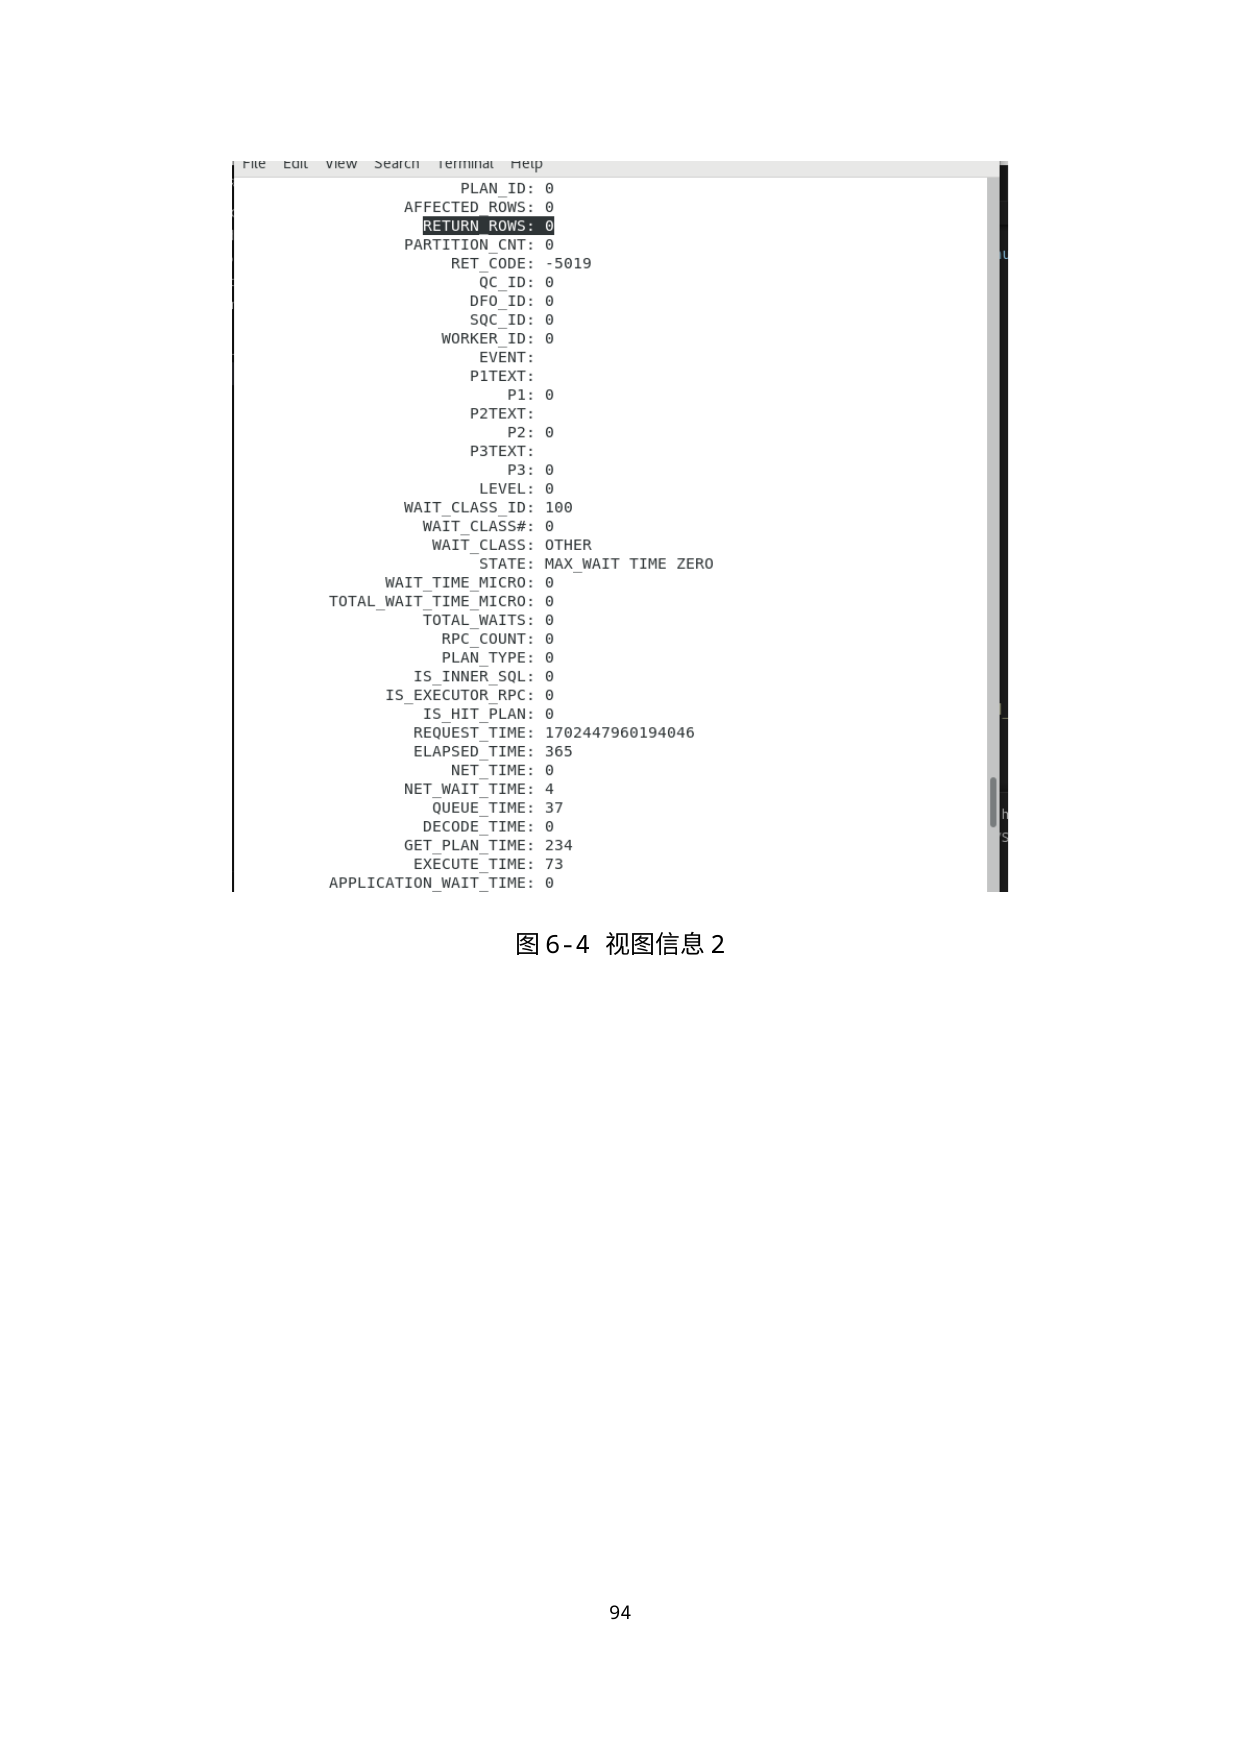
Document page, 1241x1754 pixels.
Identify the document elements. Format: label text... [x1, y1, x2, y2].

picture [232, 161, 1009, 892]
text 图6-4 视图信息2 [187, 909, 1053, 977]
